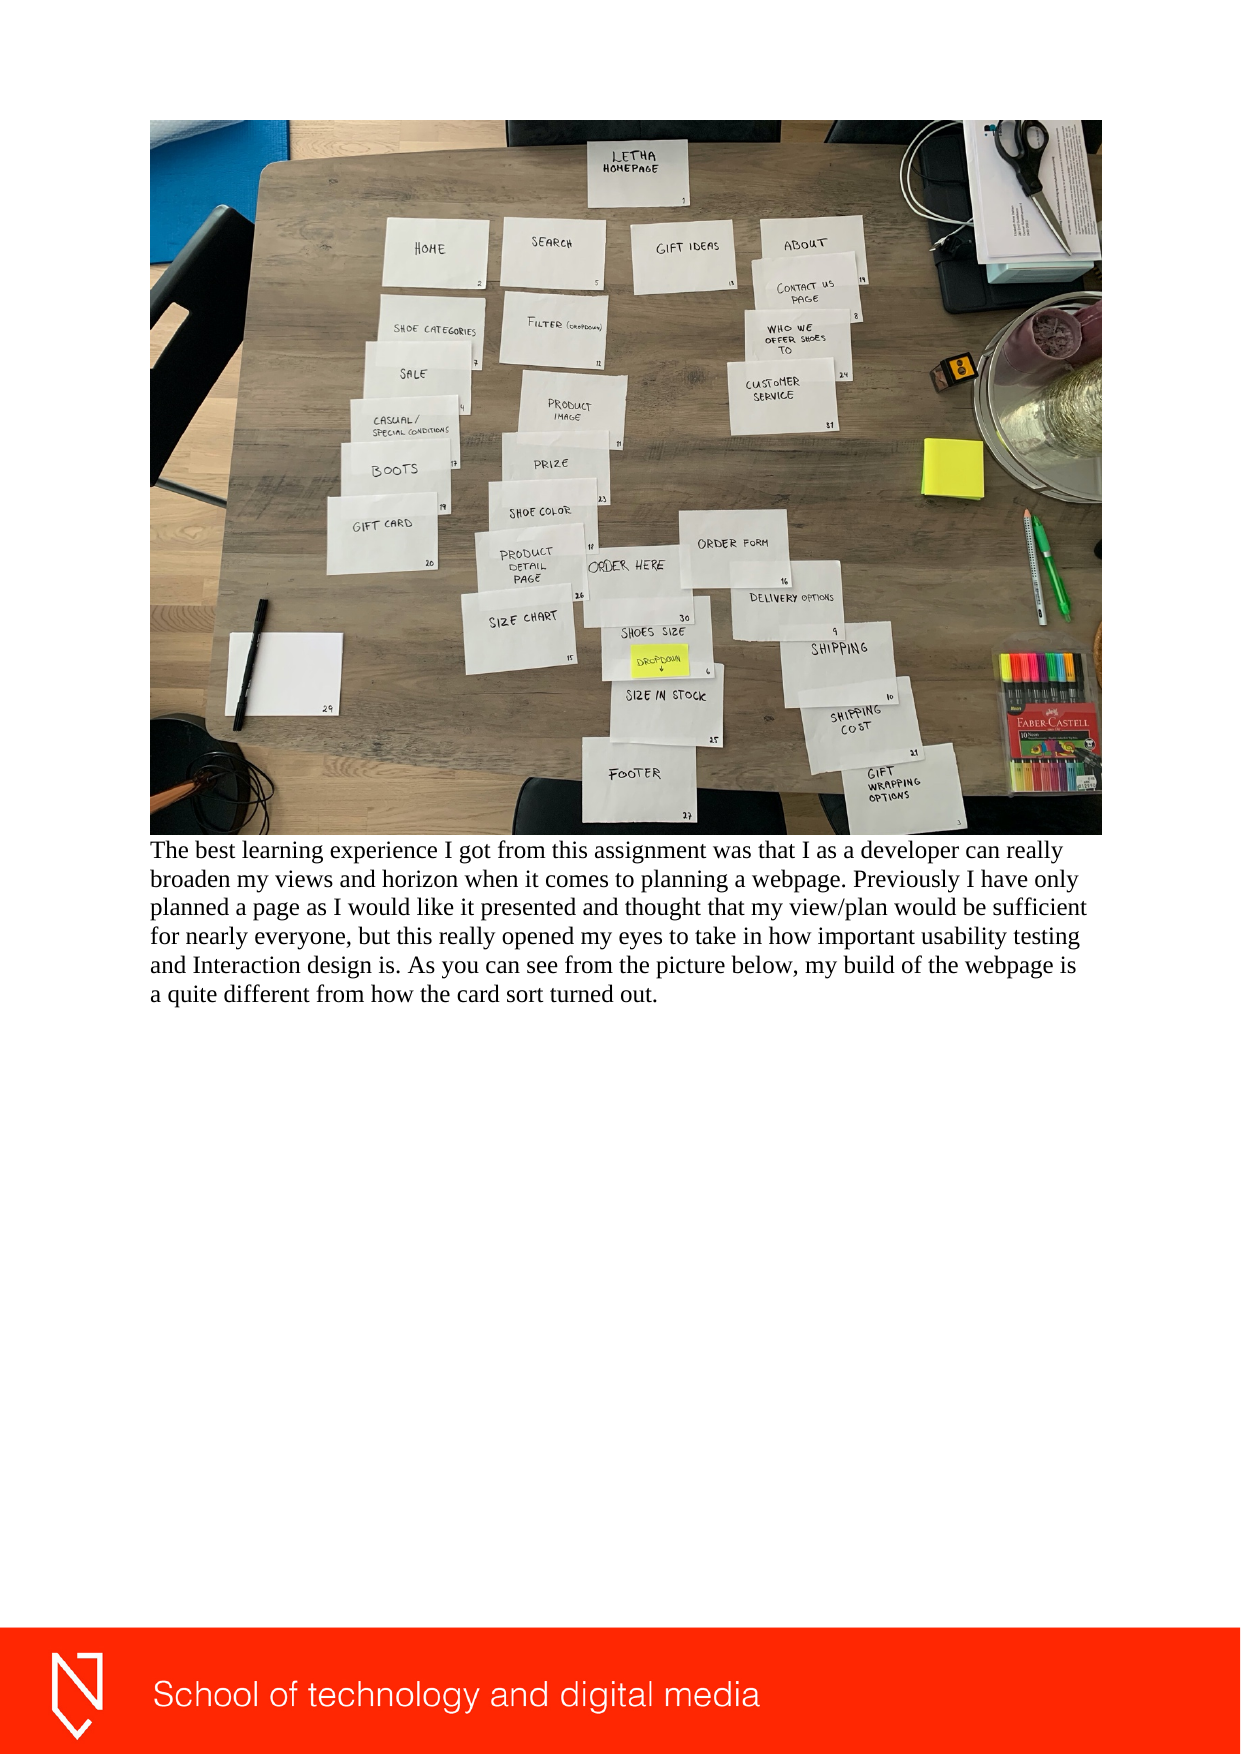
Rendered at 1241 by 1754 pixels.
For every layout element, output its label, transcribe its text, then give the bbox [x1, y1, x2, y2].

picture [0, 1618, 1241, 1754]
picture [270, 120, 277, 127]
picture [150, 120, 253, 184]
text The best learning experience I got from this assignment was that I as a developer can really broaden my views and horizon when it comes to planning a webpage. Previously I have only planned a page as I would like it presented and thought that my view/plan would be sufficient for nearly everyone, but this really opened my eyes to take in how important usability testing and Interaction design is. As you can see from the picture below, my build of the webpage is a quite different from how the card sort turned out. [150, 835, 1090, 1007]
picture [150, 120, 1102, 835]
